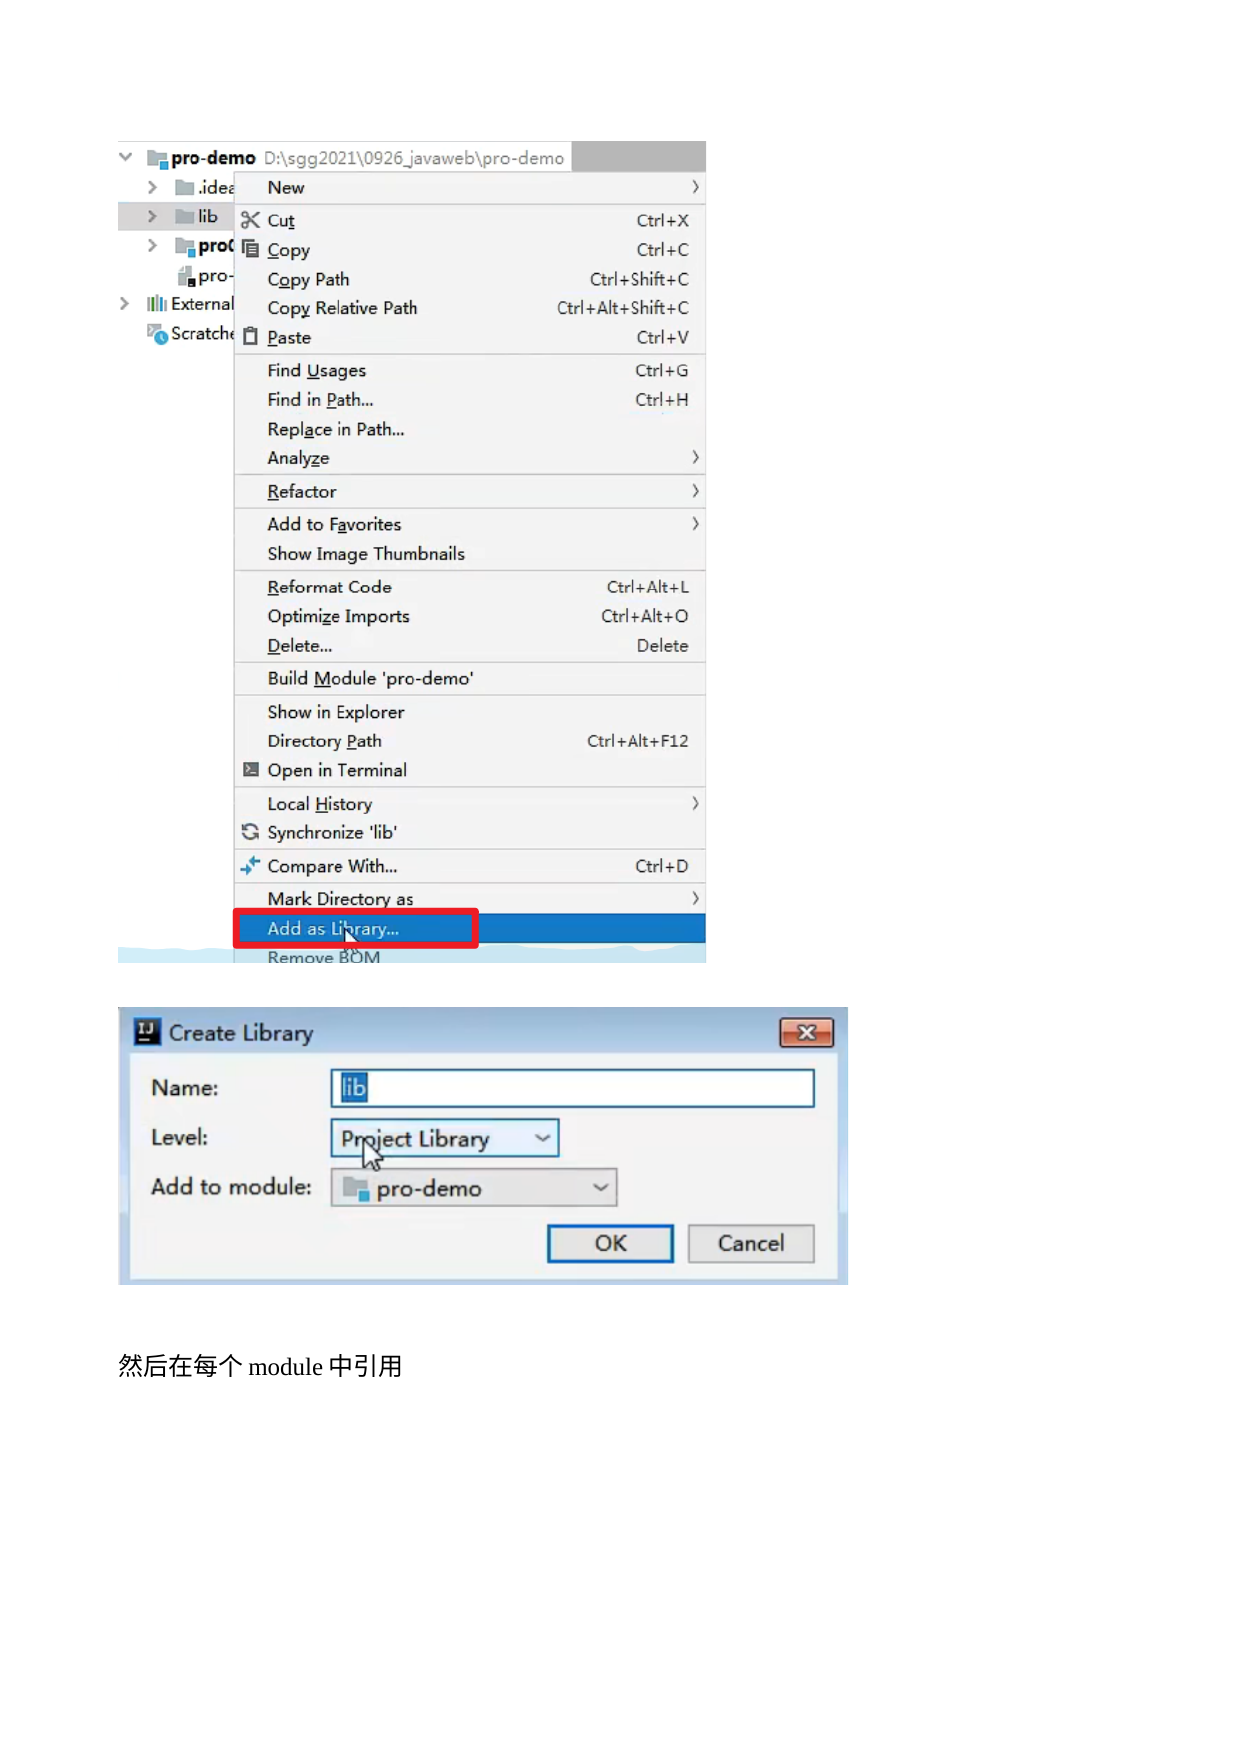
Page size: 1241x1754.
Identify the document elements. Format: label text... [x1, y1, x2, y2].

picture [118, 1007, 849, 1285]
text 然后在每个module中引用 [118, 1332, 1122, 1397]
picture [118, 141, 707, 963]
